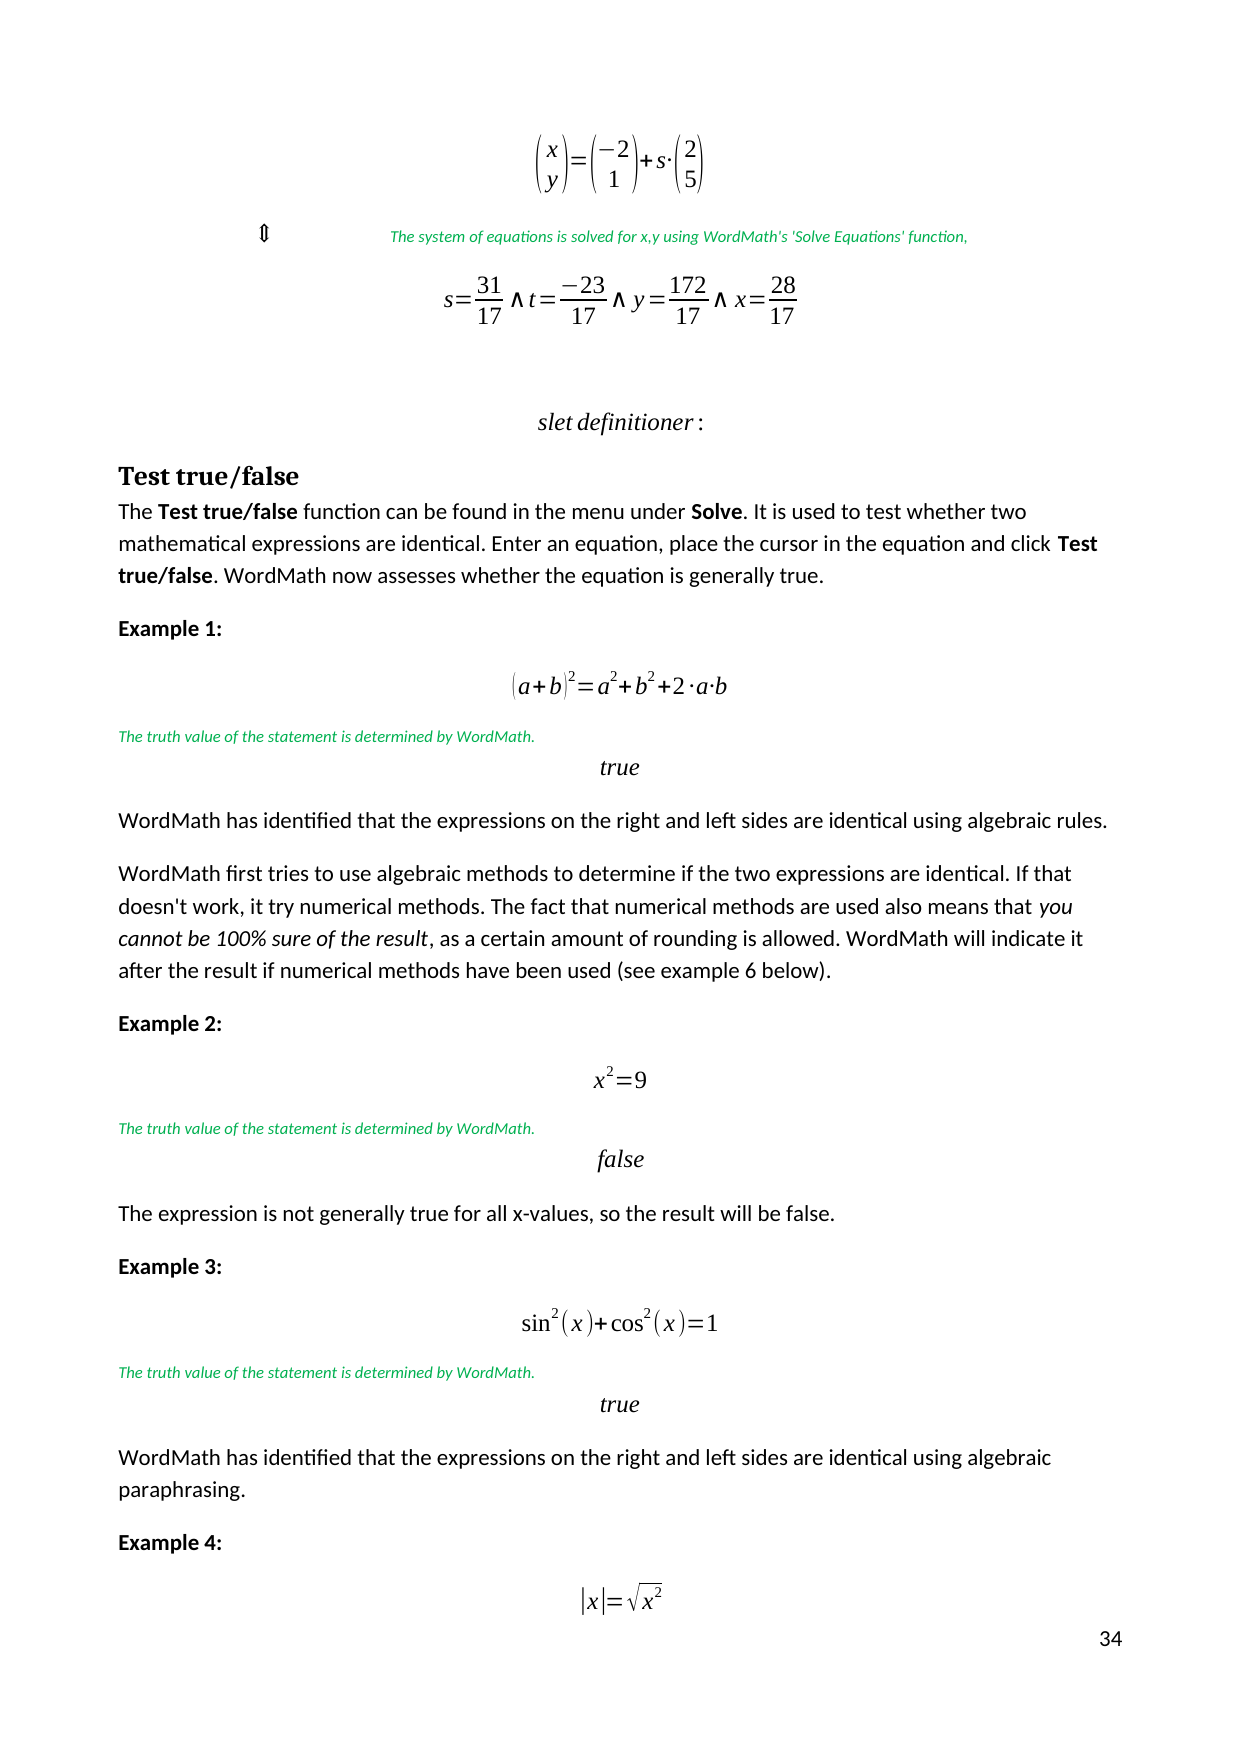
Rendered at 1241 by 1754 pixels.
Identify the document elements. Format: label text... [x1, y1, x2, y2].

text Example 1: [118, 614, 1122, 642]
text WordMath first tries to use algebraic methods to determine if the two expressions are identical. If that doesn't work, it try numerical methods. The fact that numerical methods are used also means that you cannot be 100% sure of the result, as a certain amount of rounding is allowed. WordMath will indicate it after the result if numerical methods have been used (see example 6 below). [118, 859, 1122, 984]
text WordMath has identified that the expressions on the right and left sides are identical using algebraic rules. [118, 807, 1122, 834]
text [118, 1363, 1122, 1383]
text The Test true/false function can be found in the menu under Solve. It is used to test whether two mathematical expressions are identical. Enter an equation, place the cursor in the equation and click Test true/false. WordMath now assesses whether the equation is generally true. [118, 497, 1122, 589]
subtitle Test true/false [118, 461, 1122, 492]
text Example 4: [118, 1528, 1122, 1557]
text The truth value of the statement is determined by WordMath. [118, 726, 1122, 746]
text Example 3: [118, 1252, 1122, 1280]
text The system of equations is solved for x,y using WordMath's 'Solve Equations' function, [118, 220, 1122, 261]
text The truth value of the statement is determined by WordMath. [118, 1118, 1122, 1139]
text Example 2: [118, 1009, 1122, 1037]
text The expression is not generally true for all x-values, so the result will be false. [118, 1199, 1122, 1227]
text WordMath has identified that the expressions on the right and left sides are identical using algebraic paraphrasing. [118, 1443, 1122, 1503]
